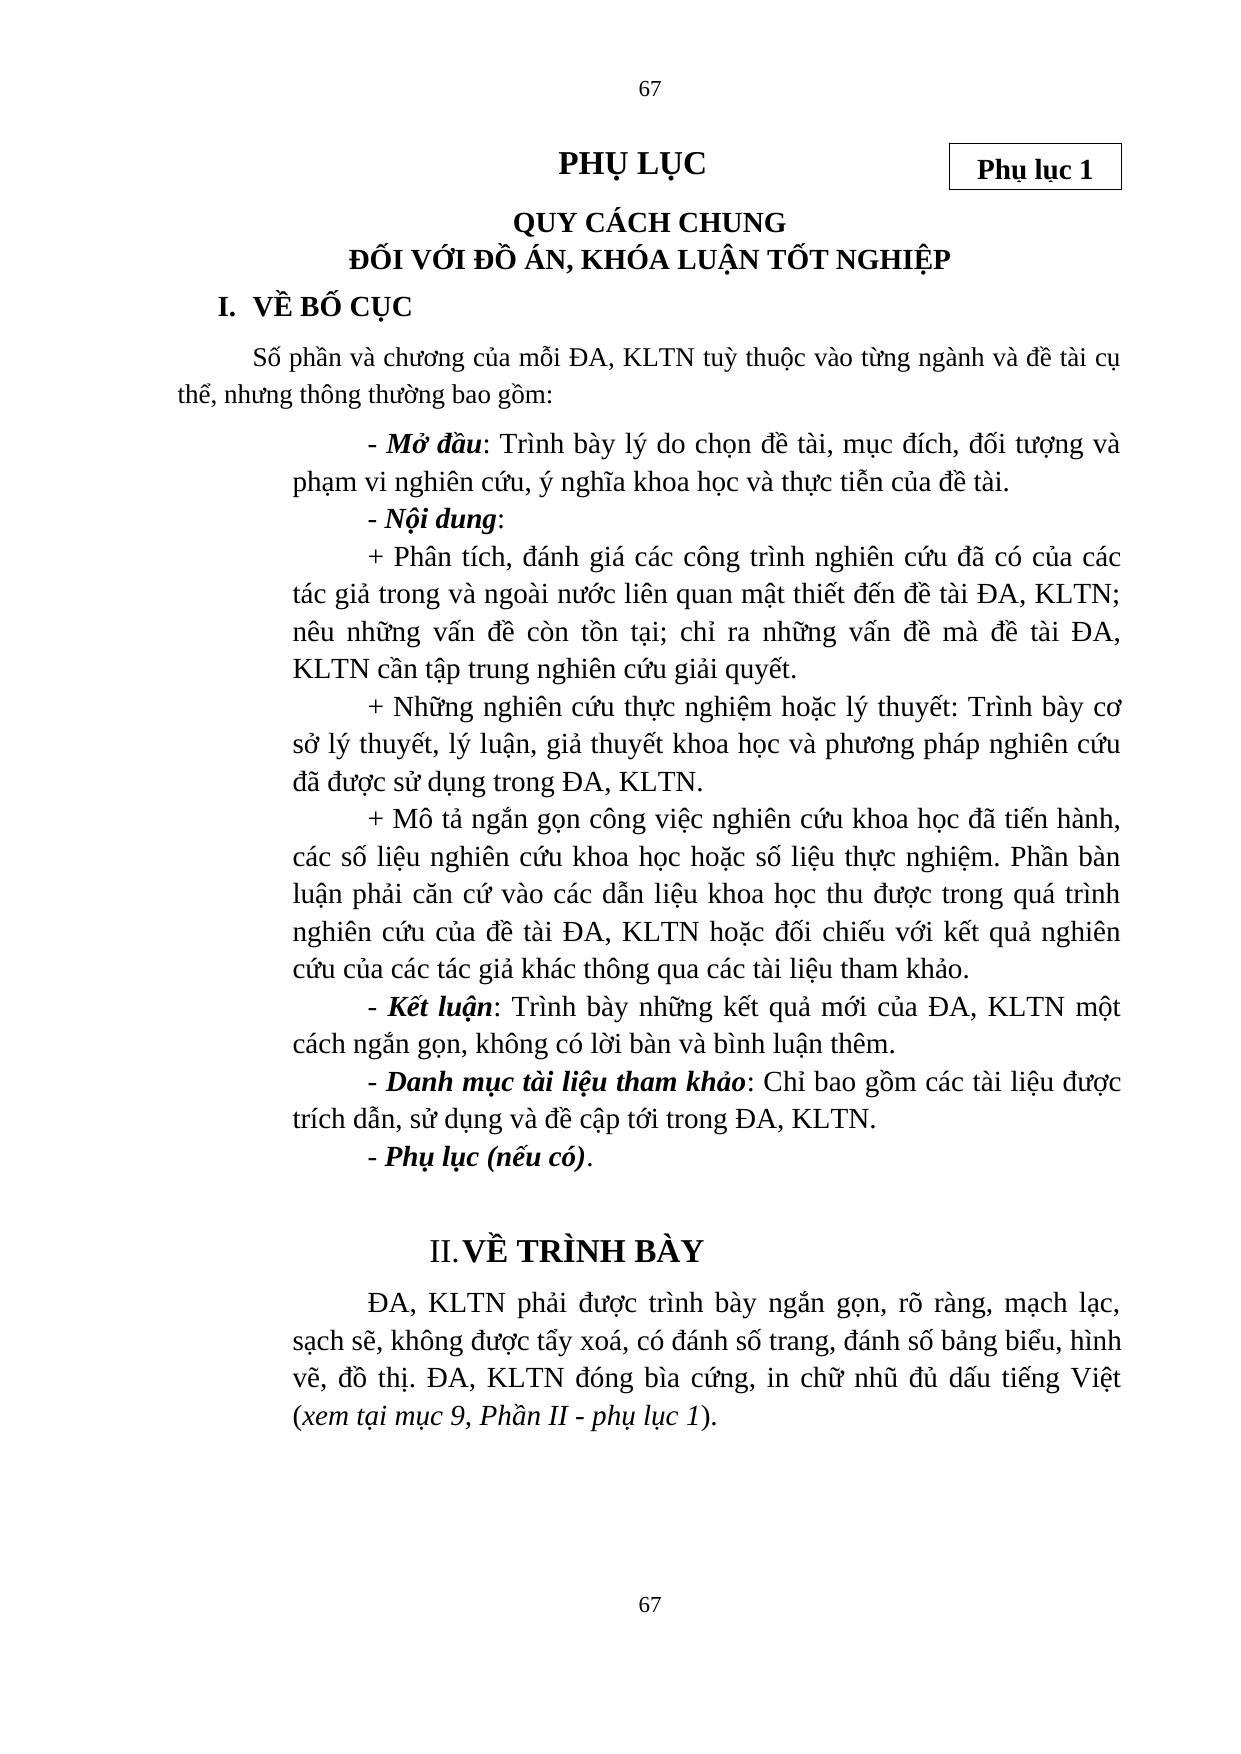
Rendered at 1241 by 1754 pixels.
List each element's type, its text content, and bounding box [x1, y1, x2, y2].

text + Những nghiên cứu thực nghiệm hoặc lý thuyết: Trình bày cơ sở lý thuyết, lý luận, giả thuyết khoa học và phương pháp nghiên cứu đã được sử dụng trong ĐA, KLTN. [292, 686, 1122, 799]
text Số phần và chương của mỗi ĐA, KLTN tuỳ thuộc vào từng ngành và đề tài cụ thể, nhưng thông thường bao gồm: [177, 336, 1122, 411]
text QUY CÁCH CHUNG [177, 202, 1122, 239]
text - Nội dung: [292, 499, 1122, 536]
subtitle VỀ TRÌNH BÀY [219, 1233, 914, 1270]
subtitle VỀ BỐ CỤC [217, 286, 1122, 324]
text - Phụ lục (nếu có). [292, 1136, 1122, 1174]
text + Phân tích, đánh giá các công trình nghiên cứu đã có của các tác giả trong và ngoài nước liên quan mật thiết đến đề tài ĐA, KLTN; nêu những vấn đề còn tồn tại; chỉ ra những vấn đề mà đề tài ĐA, KLTN cần tập trung nghiên cứu giải quyết. [292, 536, 1122, 686]
text - Danh mục tài liệu tham khảo: Chỉ bao gồm các tài liệu được trích dẫn, sử dụng và đề cập tới trong ĐA, KLTN. [292, 1061, 1122, 1136]
text - Kết luận: Trình bày những kết quả mới của ĐA, KLTN một cách ngắn gọn, không có lời bàn và bình luận thêm. [292, 986, 1122, 1061]
subtitle PHỤ LỤC [351, 143, 914, 182]
text ĐỐI VỚI ĐỒ ÁN, KHÓA LUẬN TỐT NGHIỆP [177, 239, 1122, 277]
text ĐA, KLTN phải được trình bày ngắn gọn, rõ ràng, mạch lạc, sạch sẽ, không được tẩy xoá, có đánh số trang, đánh số bảng biểu, hình vẽ, đồ thị. ĐA, KLTN đóng bìa cứng, in chữ nhũ đủ dấu tiếng Việt (xem tại mục 9, Phần II - phụ lục 1). [292, 1283, 1122, 1433]
text - Mở đầu: Trình bày lý do chọn đề tài, mục đích, đối tượng và phạm vi nghiên cứu, ý nghĩa khoa học và thực tiễn của đề tài. [292, 424, 1122, 499]
text + Mô tả ngắn gọn công việc nghiên cứu khoa học đã tiến hành, các số liệu nghiên cứu khoa học hoặc số liệu thực nghiệm. Phần bàn luận phải căn cứ vào các dẫn liệu khoa học thu được trong quá trình nghiên cứu của đề tài ĐA, KLTN hoặc đối chiếu với kết quả nghiên cứu của các tác giả khác thông qua các tài liệu tham khảo. [292, 799, 1122, 986]
